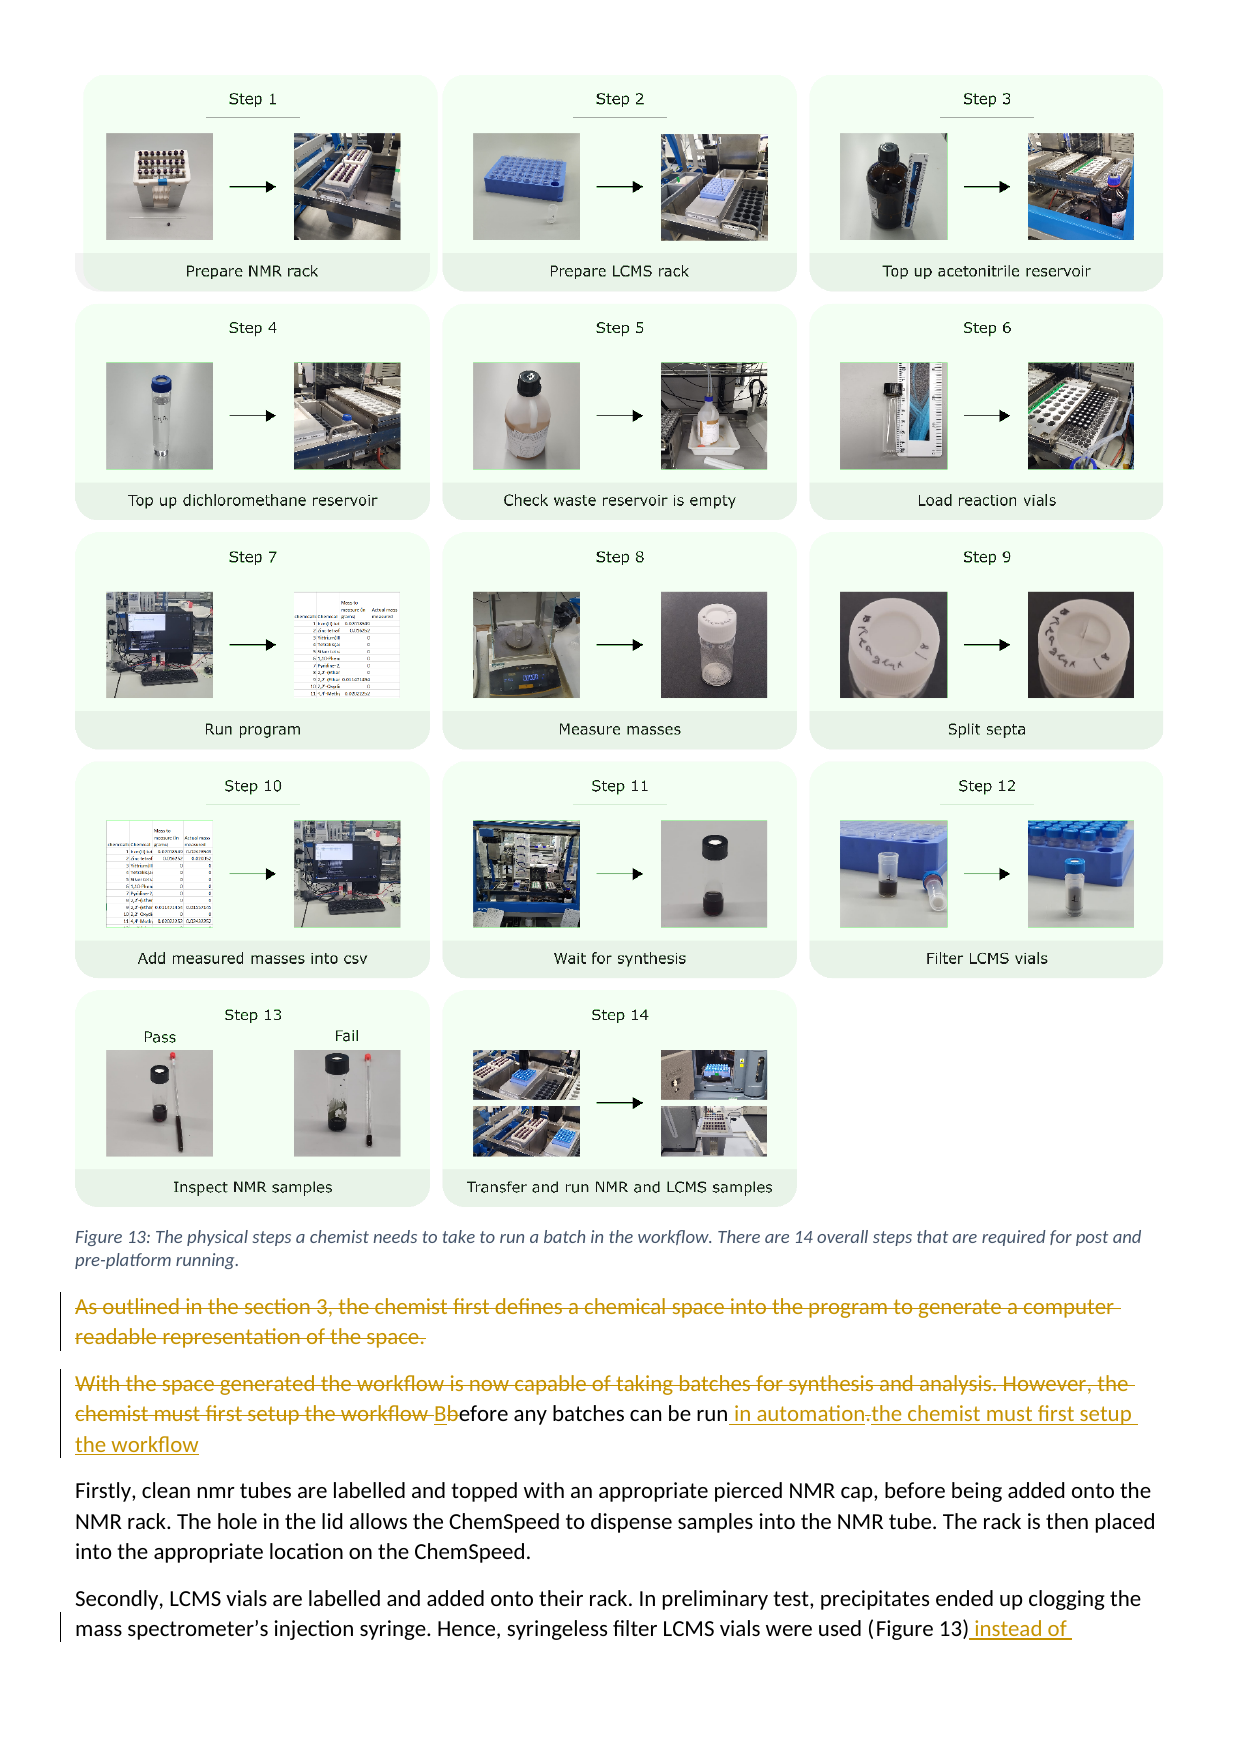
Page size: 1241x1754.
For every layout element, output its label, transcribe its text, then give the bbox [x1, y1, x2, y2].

text efore any batches can be run [75, 1369, 1165, 1458]
picture [75, 75, 1164, 1207]
text Figure : The physical steps a chemist needs to take to run a batch in the workflow. There are 14 overall steps that are required for post and pre-platform running. [75, 1226, 1165, 1271]
text Firstly, clean nmr tubes are labelled and topped with an appropriate pierced NMR cap, before being added onto the NMR rack. The hole in the lid allows the ChemSpeed to dispense samples into the NMR tube. The rack is then placed into the appropriate location on the ChemSpeed. [75, 1477, 1165, 1565]
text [75, 1584, 1165, 1642]
